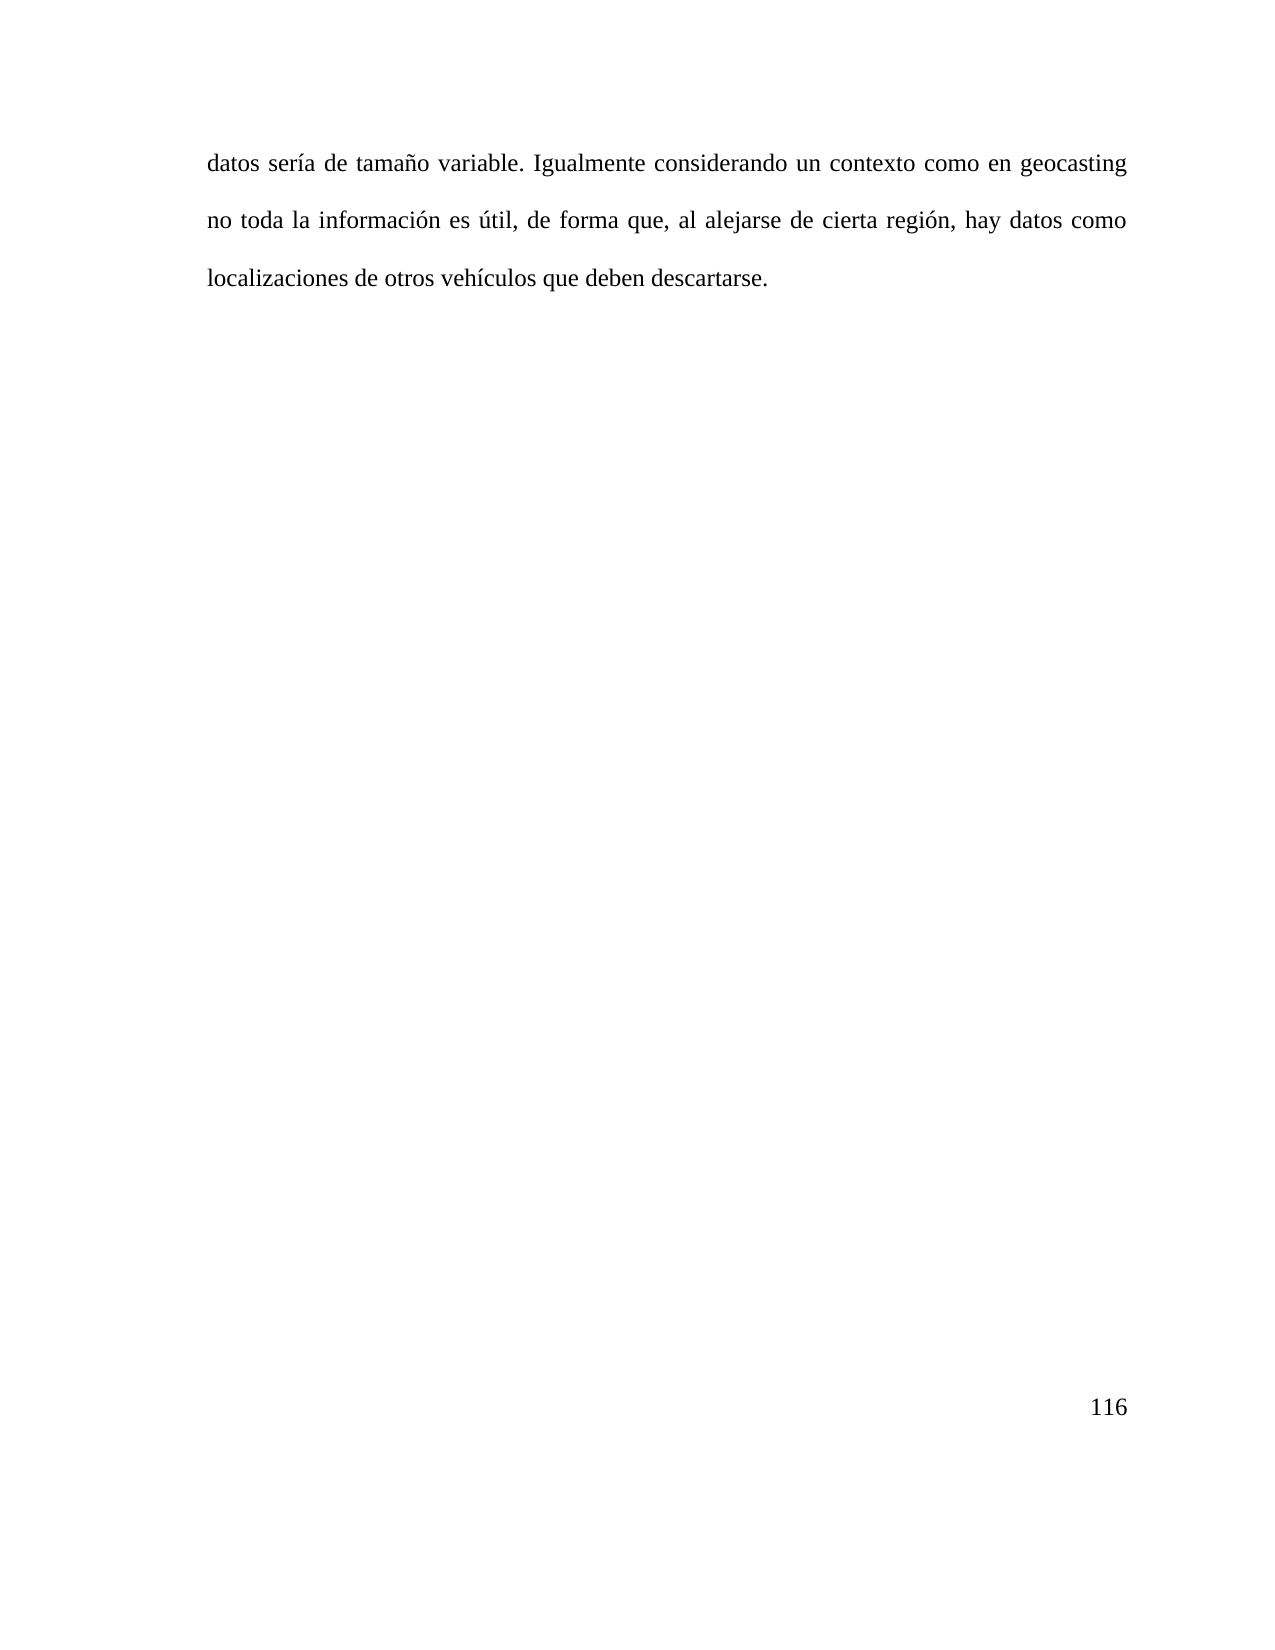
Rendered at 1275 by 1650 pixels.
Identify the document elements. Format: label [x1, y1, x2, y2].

text [207, 148, 1127, 291]
